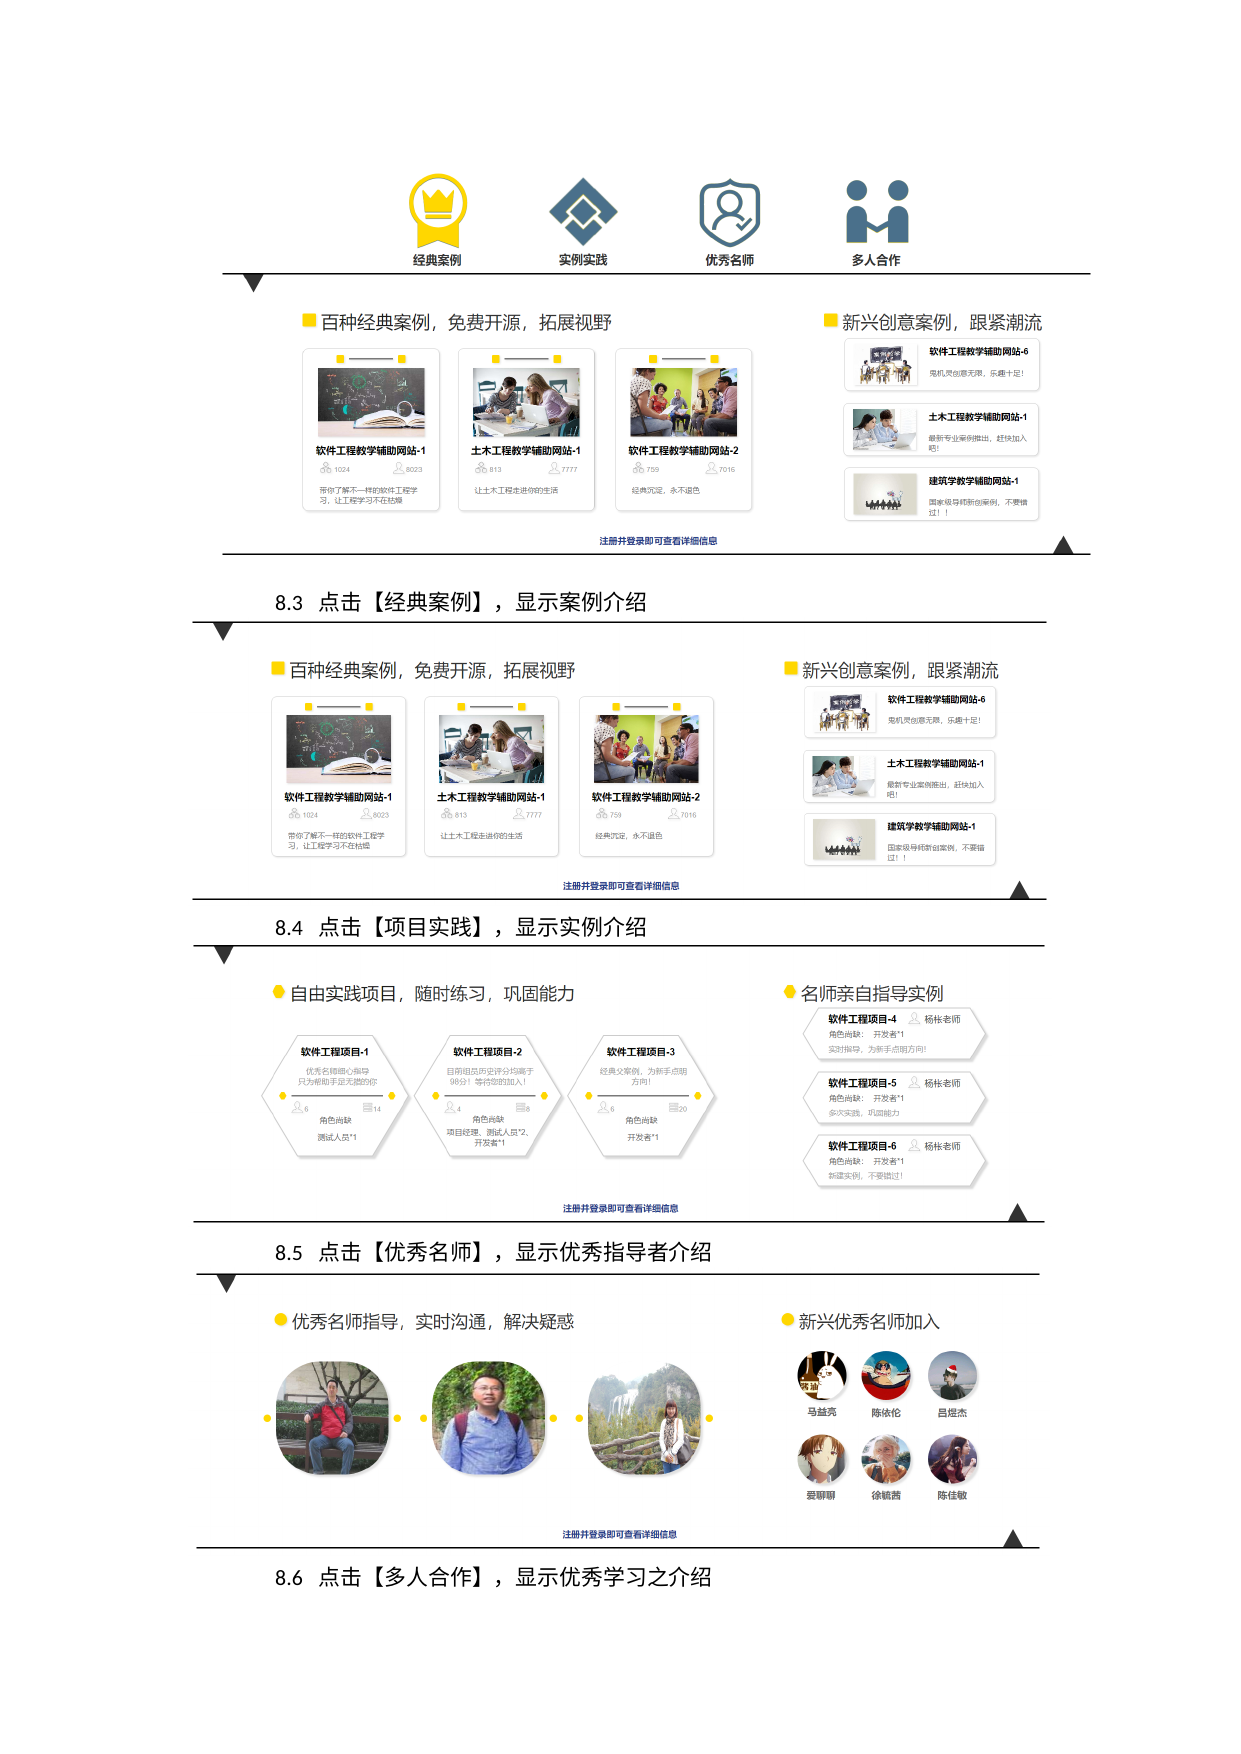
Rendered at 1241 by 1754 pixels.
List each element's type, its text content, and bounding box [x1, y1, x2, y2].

list 点击【优秀名师】，显示优秀指导者介绍 [231, 1234, 1053, 1267]
list 点击【多人合作】，显示优秀学习之介绍 [231, 1559, 1053, 1592]
picture [187, 617, 1052, 906]
list 点击【项目实践】，显示实例介绍 [231, 909, 1053, 942]
picture [187, 942, 1053, 1227]
picture [187, 162, 1119, 562]
picture [187, 1267, 1051, 1556]
list 点击【经典案例】，显示案例介绍 [231, 584, 1053, 617]
